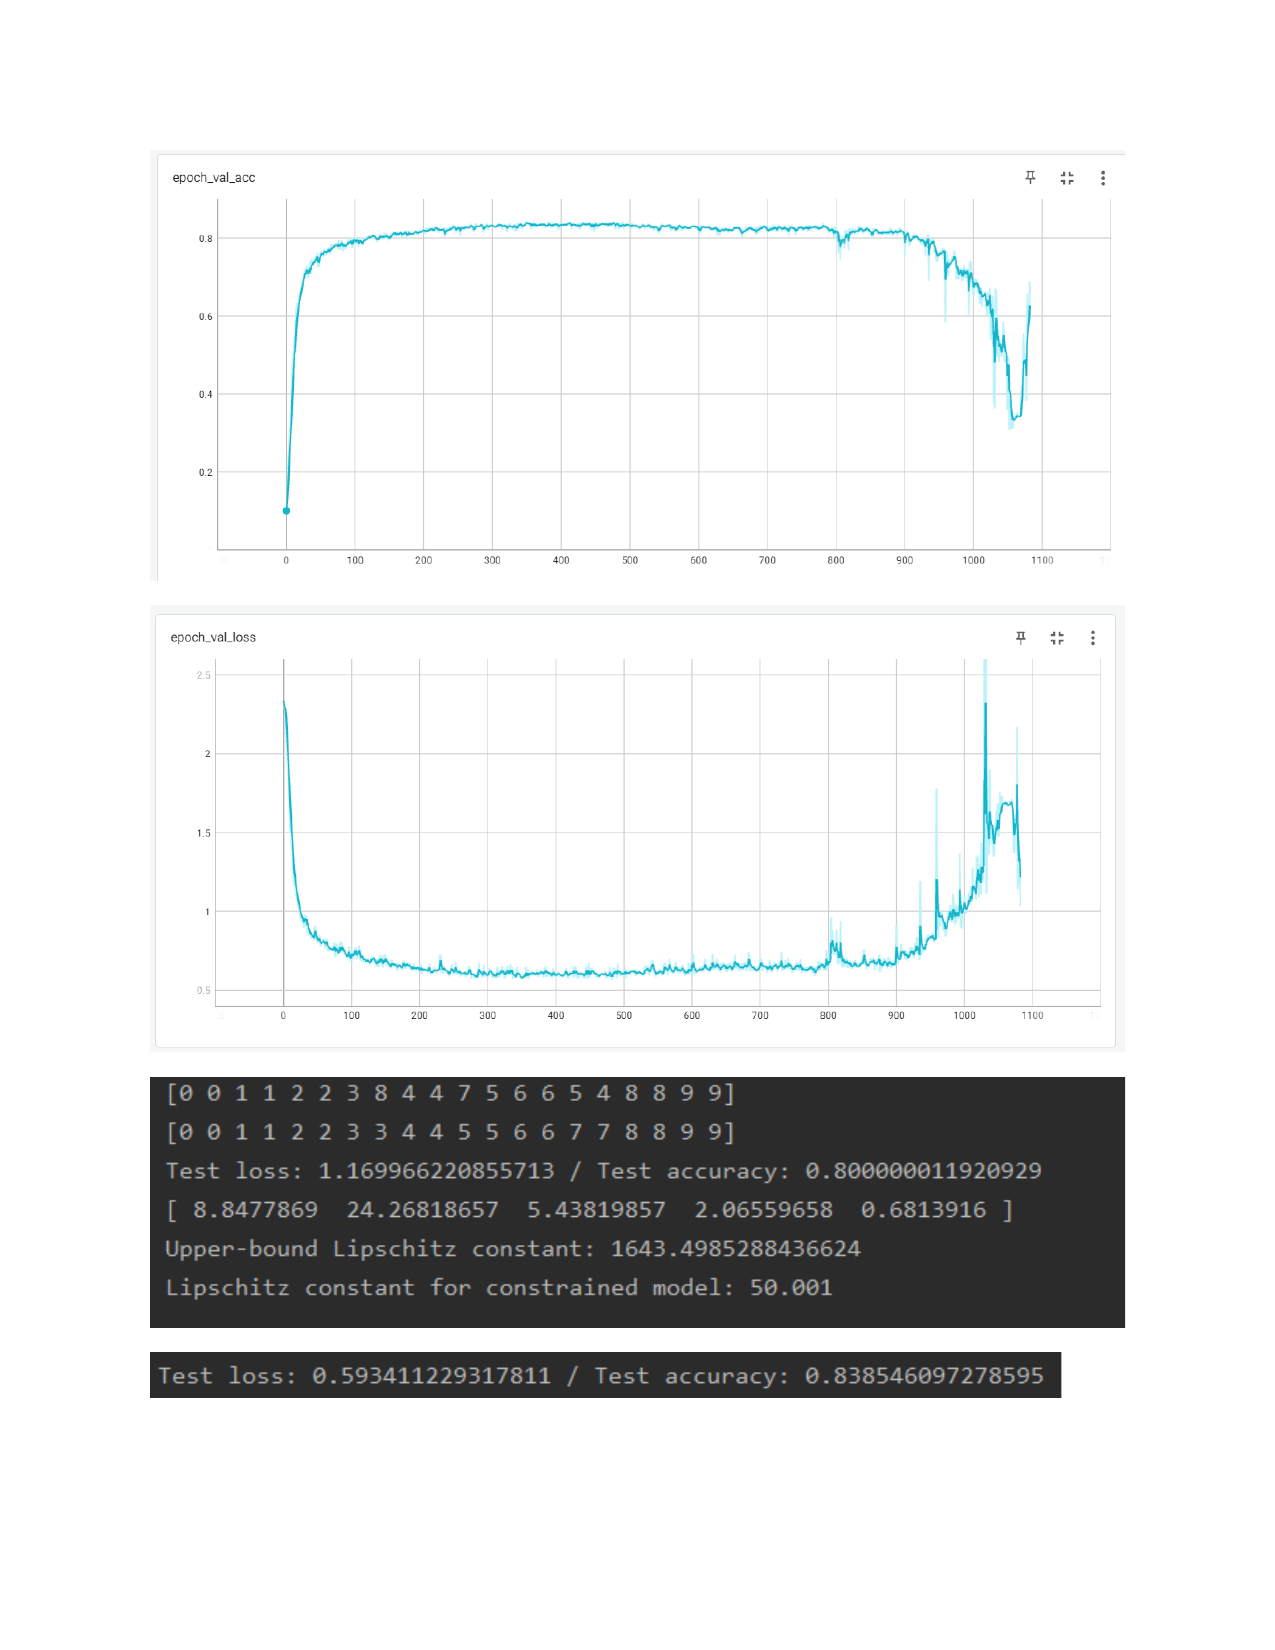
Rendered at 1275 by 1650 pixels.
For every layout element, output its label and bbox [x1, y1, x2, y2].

picture [150, 1352, 1062, 1398]
picture [150, 1077, 1125, 1328]
picture [150, 150, 1125, 581]
picture [150, 605, 1125, 1052]
